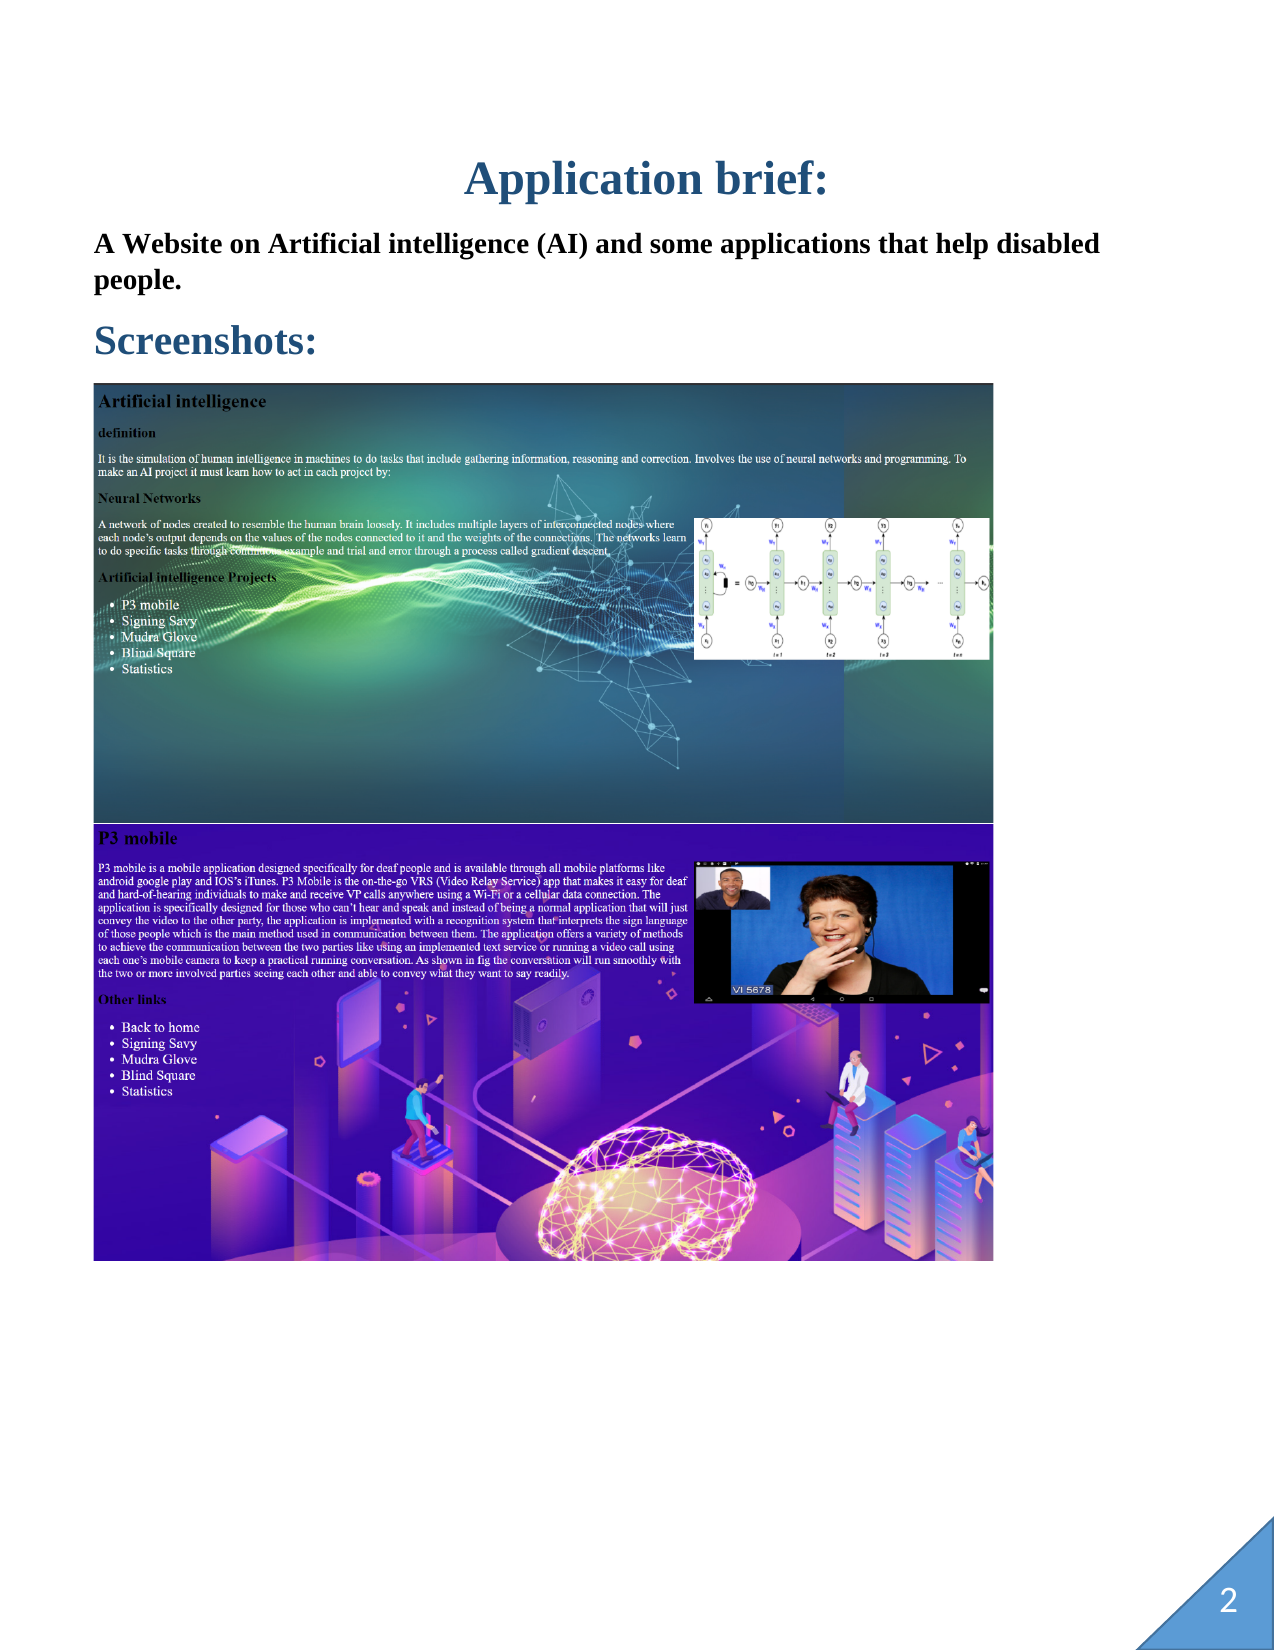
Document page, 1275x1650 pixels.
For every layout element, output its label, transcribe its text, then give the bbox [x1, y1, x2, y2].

picture [93, 383, 994, 823]
text Application brief: [103, 150, 1190, 205]
picture [93, 824, 994, 1261]
text Screenshots: [93, 315, 1190, 363]
text A Website on Artificial intelligence (AI) and some applications that help disabled people. [93, 226, 1190, 296]
